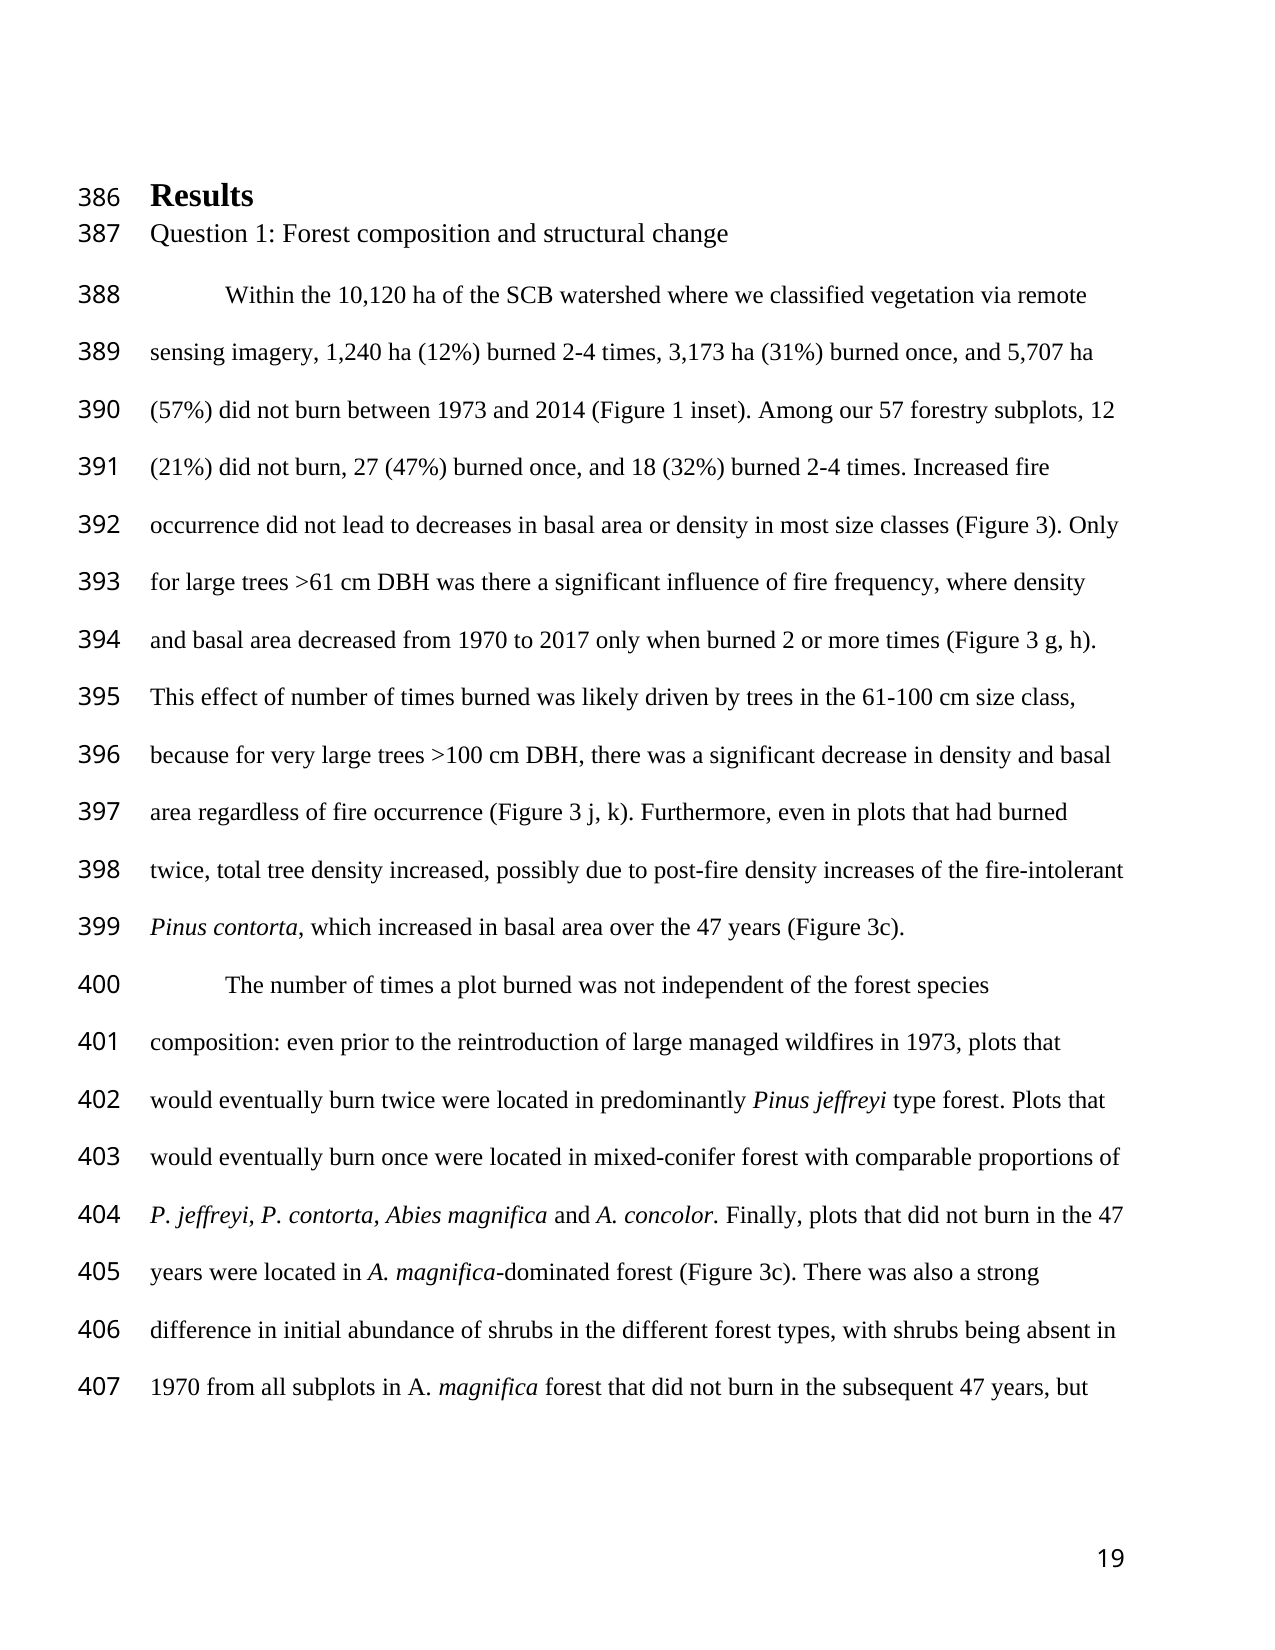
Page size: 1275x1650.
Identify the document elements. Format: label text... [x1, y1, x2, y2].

subtitle Results [150, 175, 1125, 213]
subtitle Question 1: Forest composition and structural change [150, 217, 1125, 249]
text Within the 10,120 ha of the SCB watershed where we classified vegetation via remote sensing imagery, 1,240 ha (12%) burned 2-4 times, 3,173 ha (31%) burned once, and 5,707 ha (57%) did not burn between 1973 and 2014 (Figure 1 inset). Among our 57 forestry subplots, 12 (21%) did not burn, 27 (47%) burned once, and 18 (32%) burned 2-4 times. Increased fire occurrence did not lead to decreases in basal area or density in most size classes (Figure 3). Only for large trees >61 cm DBH was there a significant influence of fire frequency, where density and basal area decreased from 1970 to 2017 only when burned 2 or more times (Figure 3 g, h). This effect of number of times burned was likely driven by trees in the 61-100 cm size class, because for very large trees >100 cm DBH, there was a significant decrease in density and basal area regardless of fire occurrence (Figure 3 j, k). Furthermore, even in plots that had burned twice, total tree density increased, possibly due to post-fire density increases of the fire-intolerant Pinus contorta, which increased in basal area over the 47 years (Figure 3c). [150, 280, 1125, 941]
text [150, 970, 1125, 1401]
